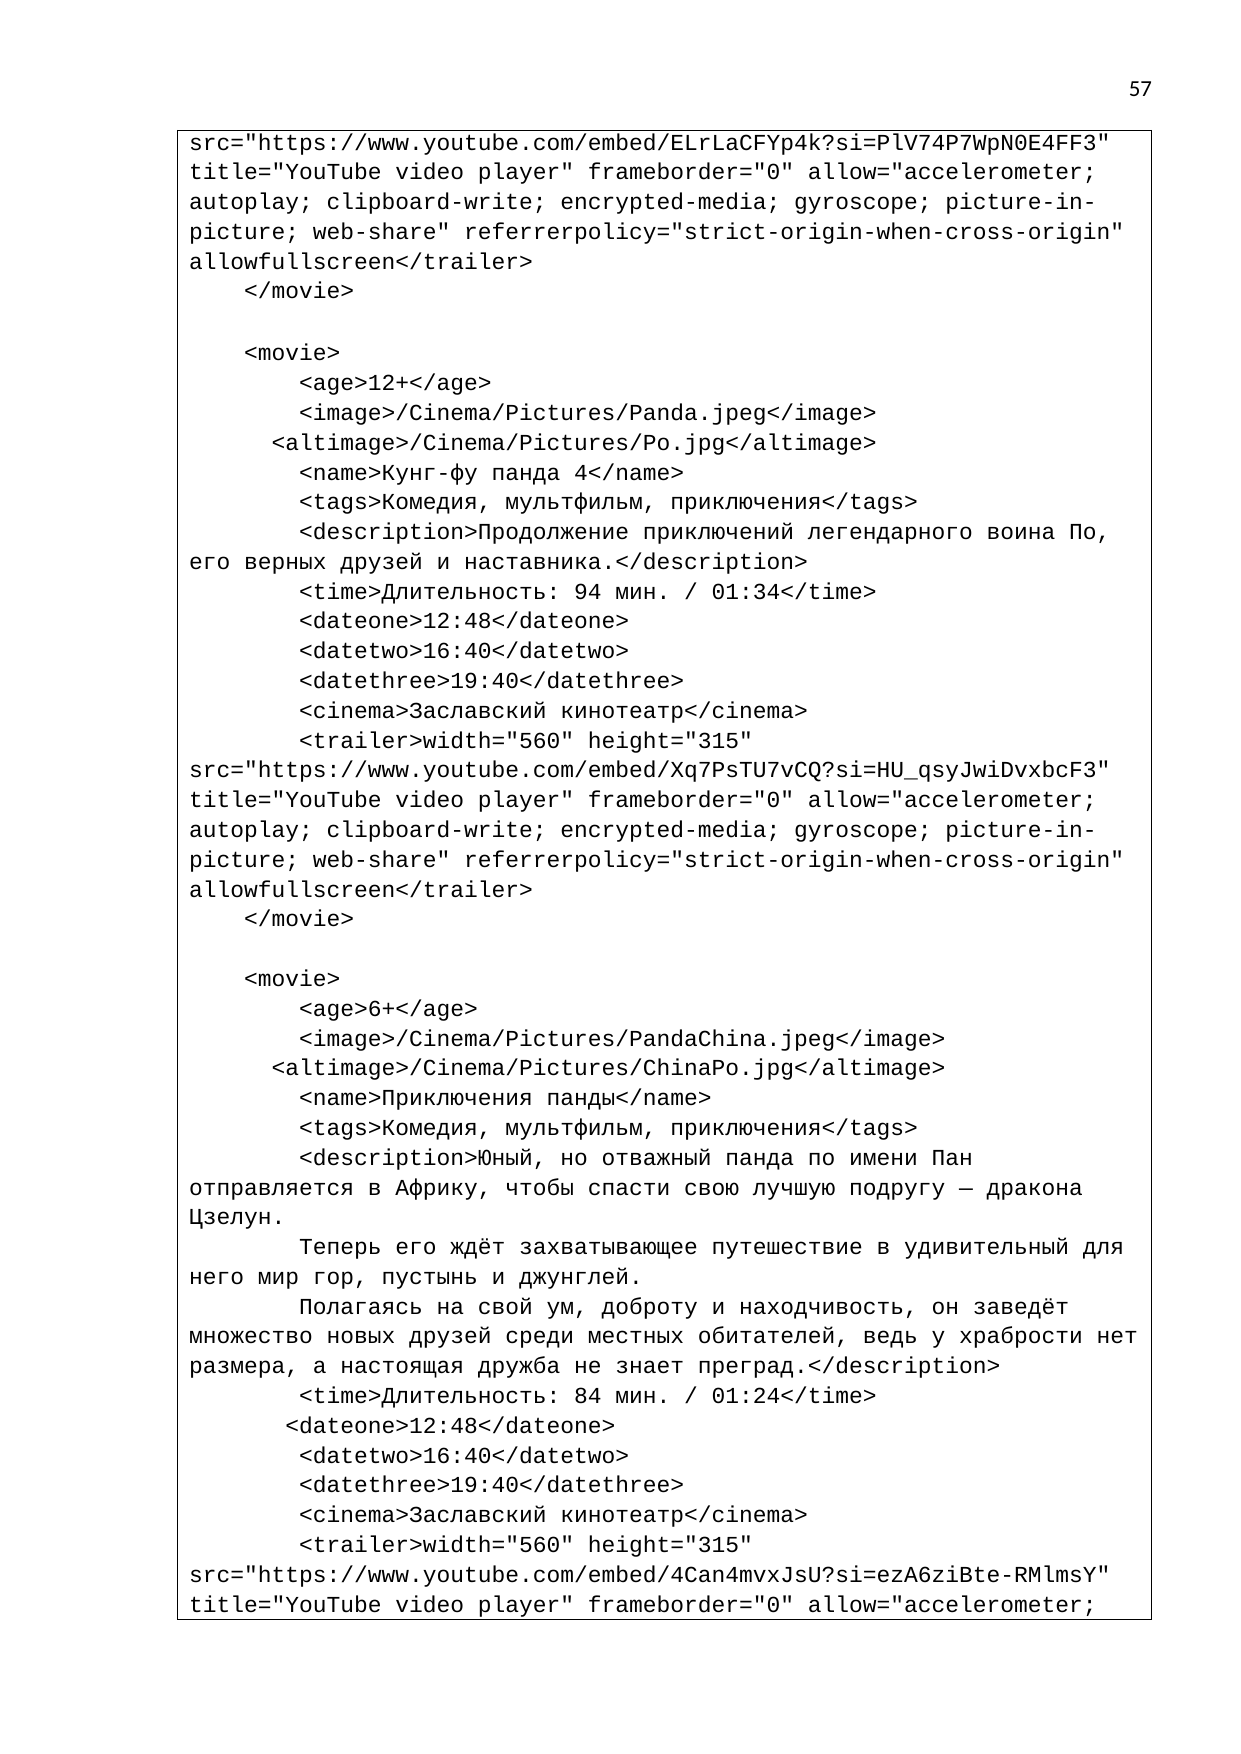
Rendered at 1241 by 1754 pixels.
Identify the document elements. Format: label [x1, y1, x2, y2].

table_header [178, 131, 1151, 1619]
